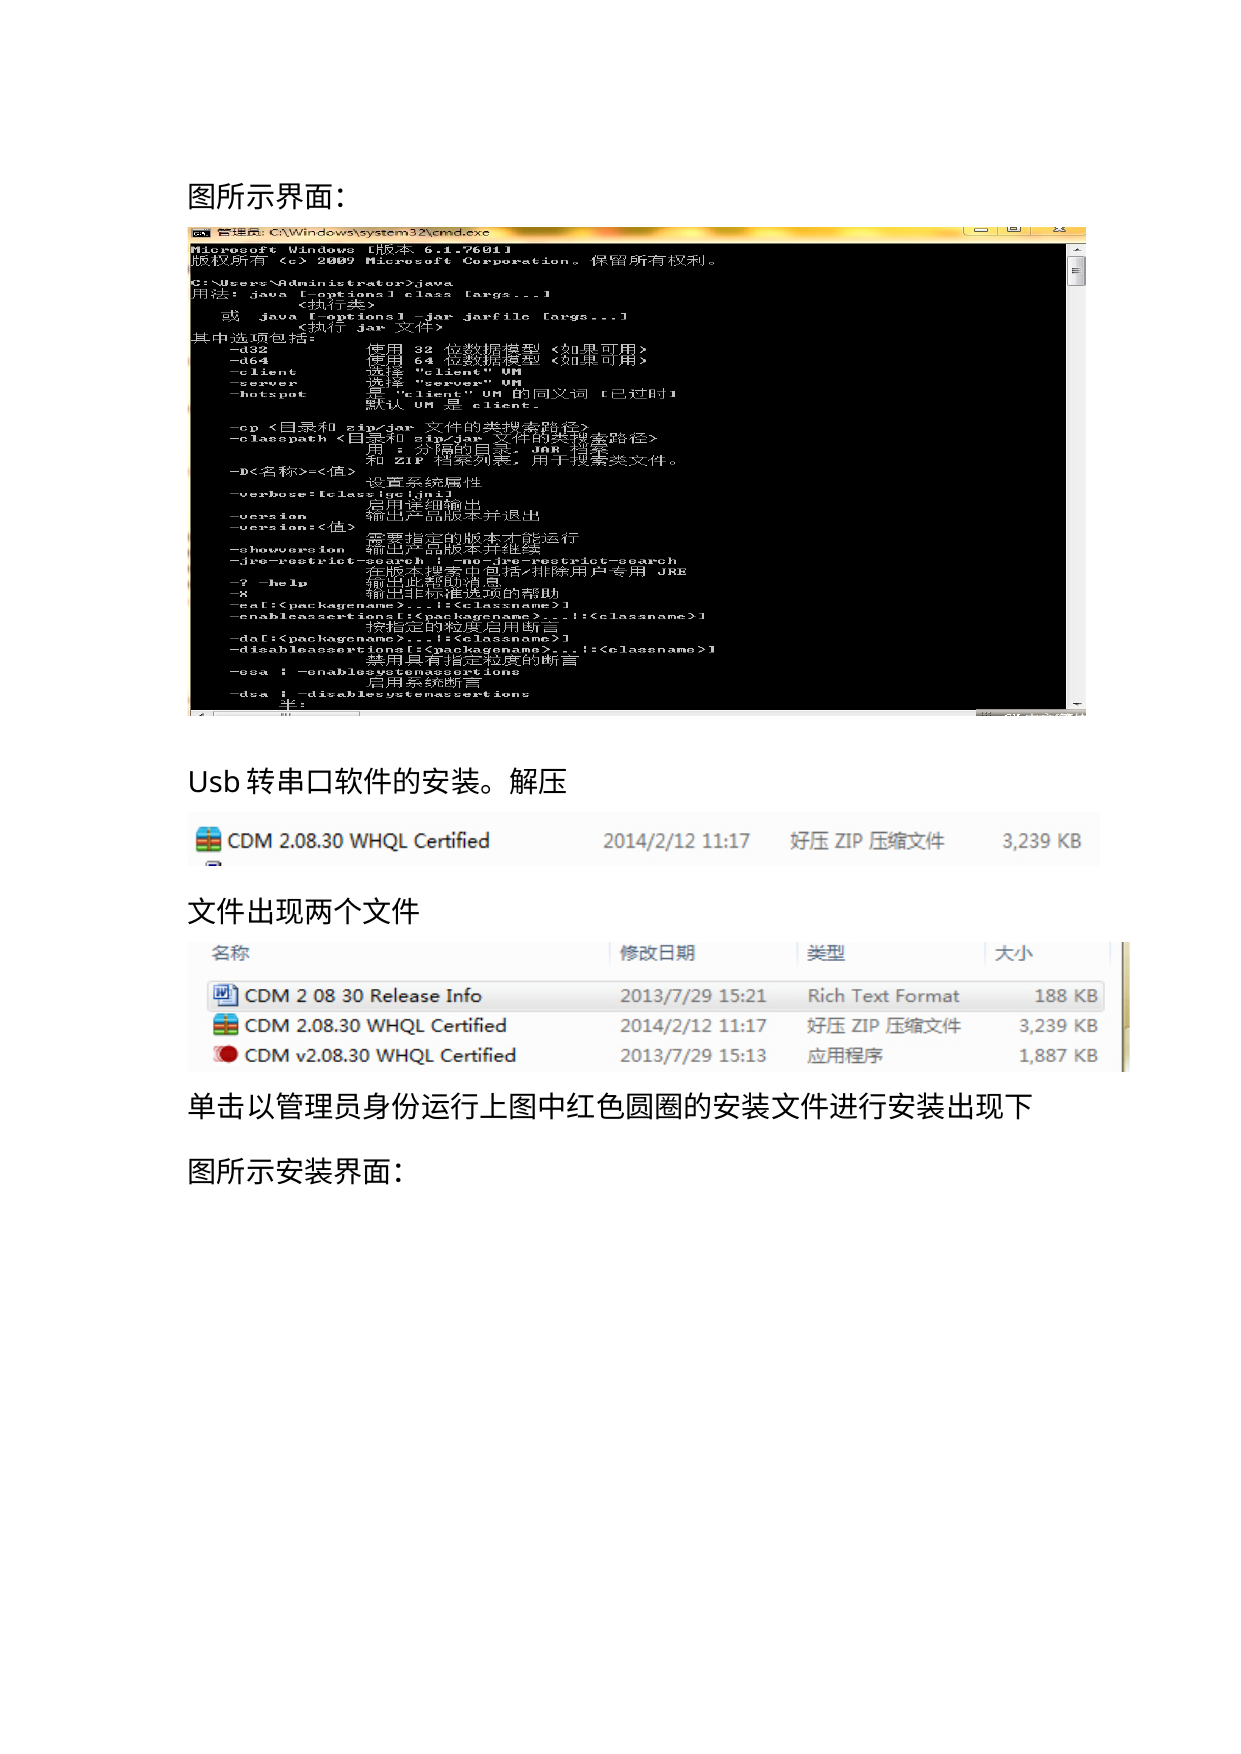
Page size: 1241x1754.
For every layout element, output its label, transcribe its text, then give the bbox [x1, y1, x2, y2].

picture [187, 942, 1130, 1072]
picture [187, 227, 1086, 716]
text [187, 162, 1053, 227]
text Usb转串口软件的安装。解压 [187, 747, 1053, 812]
text 单击以管理员身份运行上图中红色圆圈的安装文件进行安装出现下图所示安装界面： [187, 1072, 1053, 1202]
picture [187, 812, 1100, 866]
text 文件出现两个文件 [187, 877, 1053, 942]
